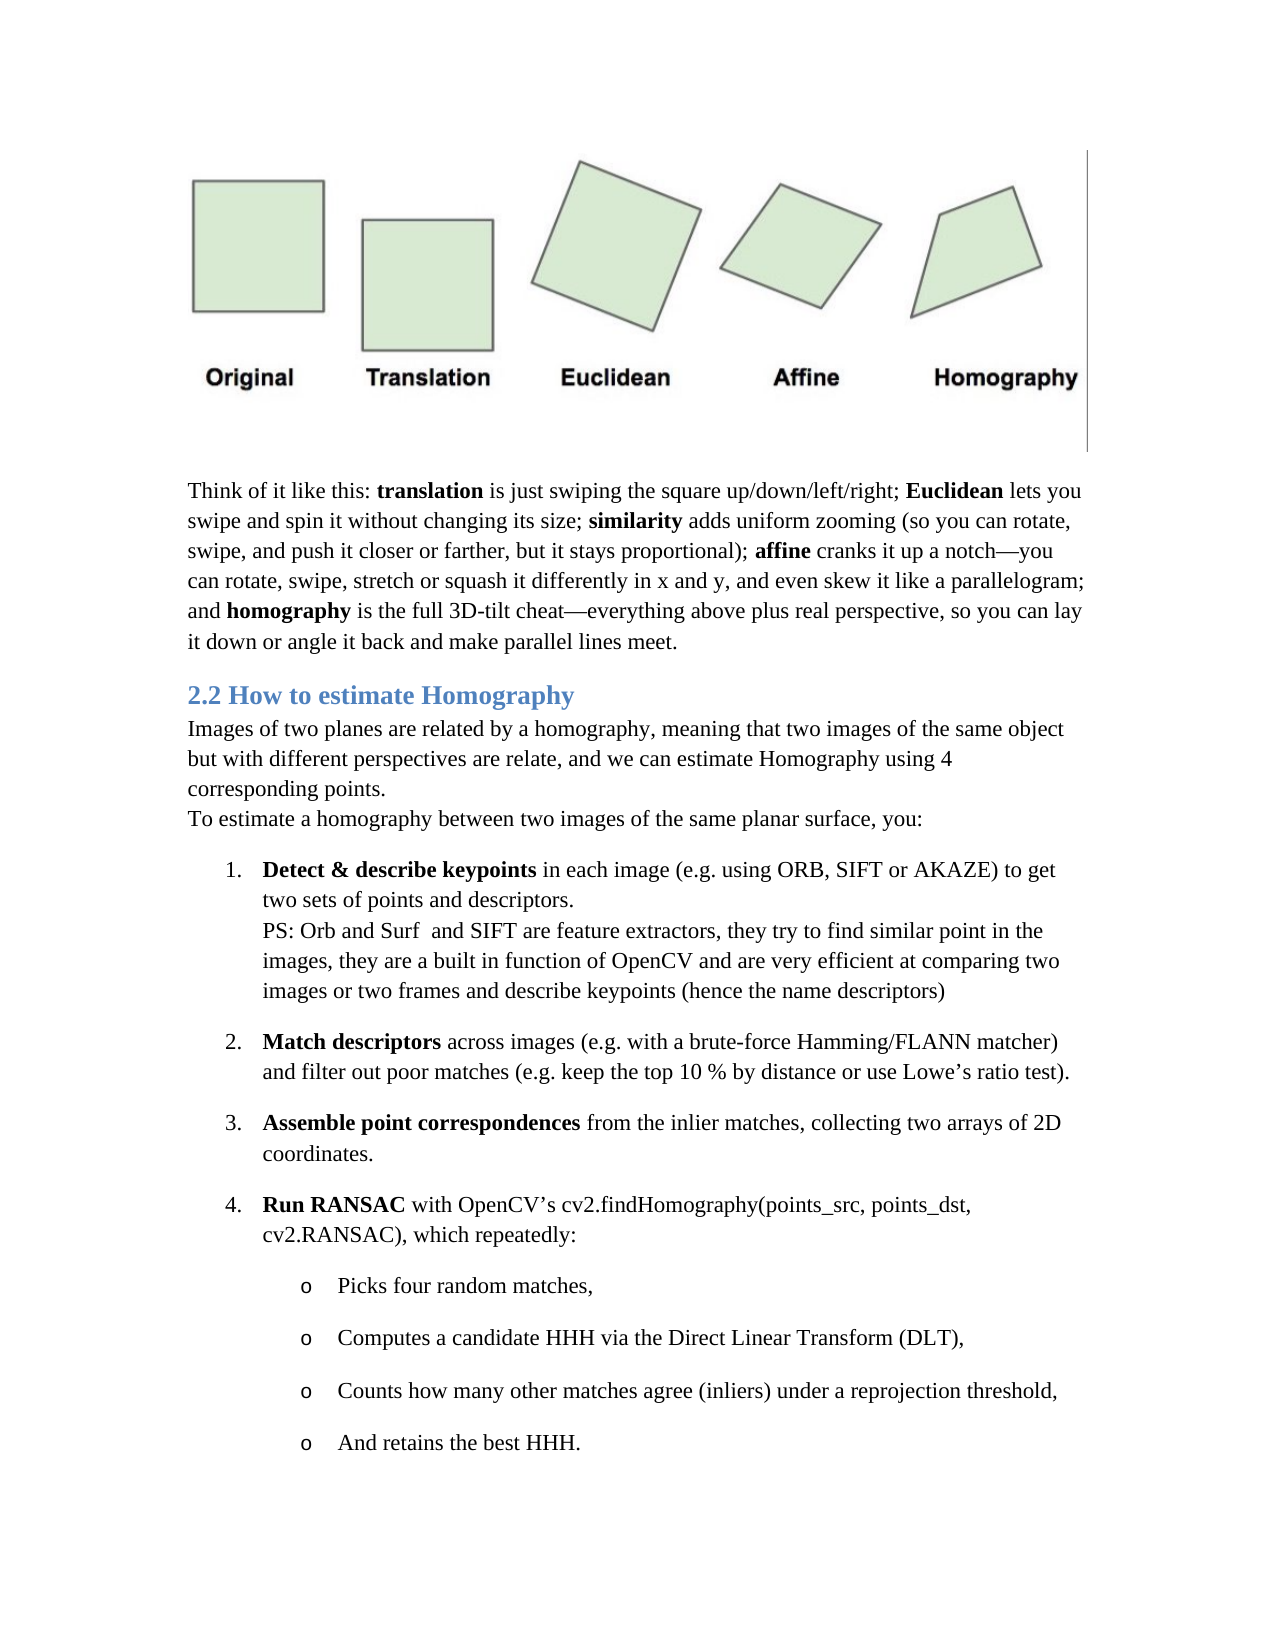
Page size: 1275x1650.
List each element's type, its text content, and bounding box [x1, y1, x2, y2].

list Detect & describe keypoints in each image (e.g. using ORB, SIFT or AKAZE) to get two sets of points and descriptors. PS: Orb and Surf and SIFT are feature extractors, they try to find similar point in the images, they are a built in function of OpenCV and are very efficient at comparing two images or two frames and describe keypoints (hence the name descriptors) [225, 856, 1087, 1003]
text Images of two planes are related by a homography, meaning that two images of the same object but with different perspectives are relate, and we can estimate Homography using 4 corresponding points. To estimate a homography between two images of the same planar surface, you: [187, 714, 1087, 832]
list Computes a candidate HHH via the Direct Linear Transform (DLT), [300, 1324, 1087, 1352]
picture [187, 150, 1088, 452]
list Match descriptors across images (e.g. with a brute-force Hamming/FLANN matcher) and filter out poor matches (e.g. keep the top 10 % by distance or use Lowe’s ratio test). [225, 1028, 1087, 1085]
list Picks four random matches, [300, 1272, 1087, 1299]
list And retains the best HHH. [300, 1429, 1087, 1457]
list Assemble point correspondences from the inlier matches, collecting two arrays of 2D coordinates. [225, 1109, 1087, 1166]
list Counts how many other matches agree (inliers) under a reprojection threshold, [300, 1377, 1087, 1404]
text Think of it like this: translation is just swiping the square up/down/left/right; Euclidean lets you swipe and spin it without changing its size; similarity adds uniform zooming (so you can rotate, swipe, and push it closer or farther, but it stays proportional); affine cranks it up a notch—you can rotate, swipe, stretch or squash it differently in x and y, and even skew it like a parallelogram; and homography is the full 3D‐tilt cheat—everything above plus real perspective, so you can lay it down or angle it back and make parallel lines meet. [187, 477, 1087, 654]
subtitle 2.2 How to estimate Homography [187, 679, 1087, 710]
list Run RANSAC with OpenCV’s cv2.findHomography(points_src, points_dst, cv2.RANSAC), which repeatedly: [225, 1191, 1087, 1247]
